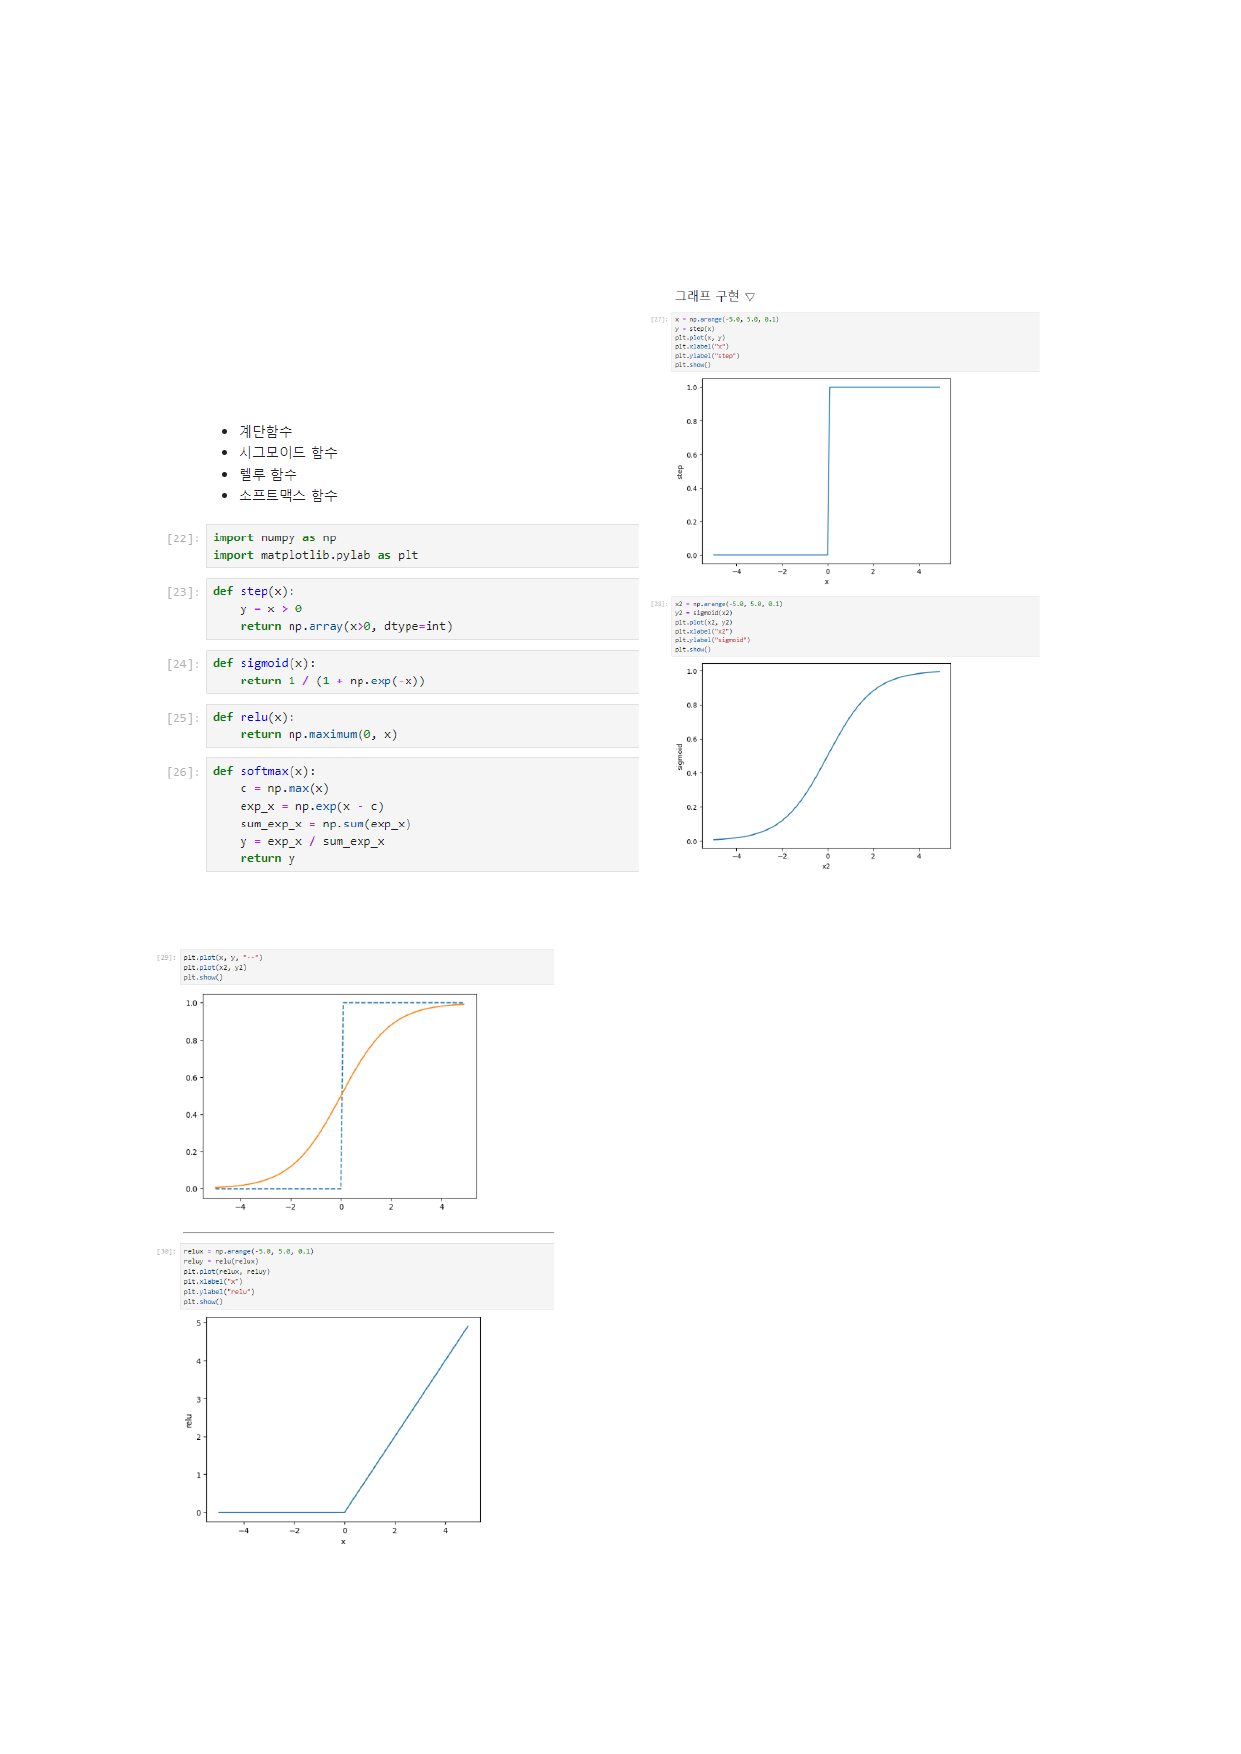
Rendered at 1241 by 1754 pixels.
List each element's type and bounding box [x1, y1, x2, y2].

picture [150, 943, 555, 1544]
picture [150, 280, 1040, 875]
